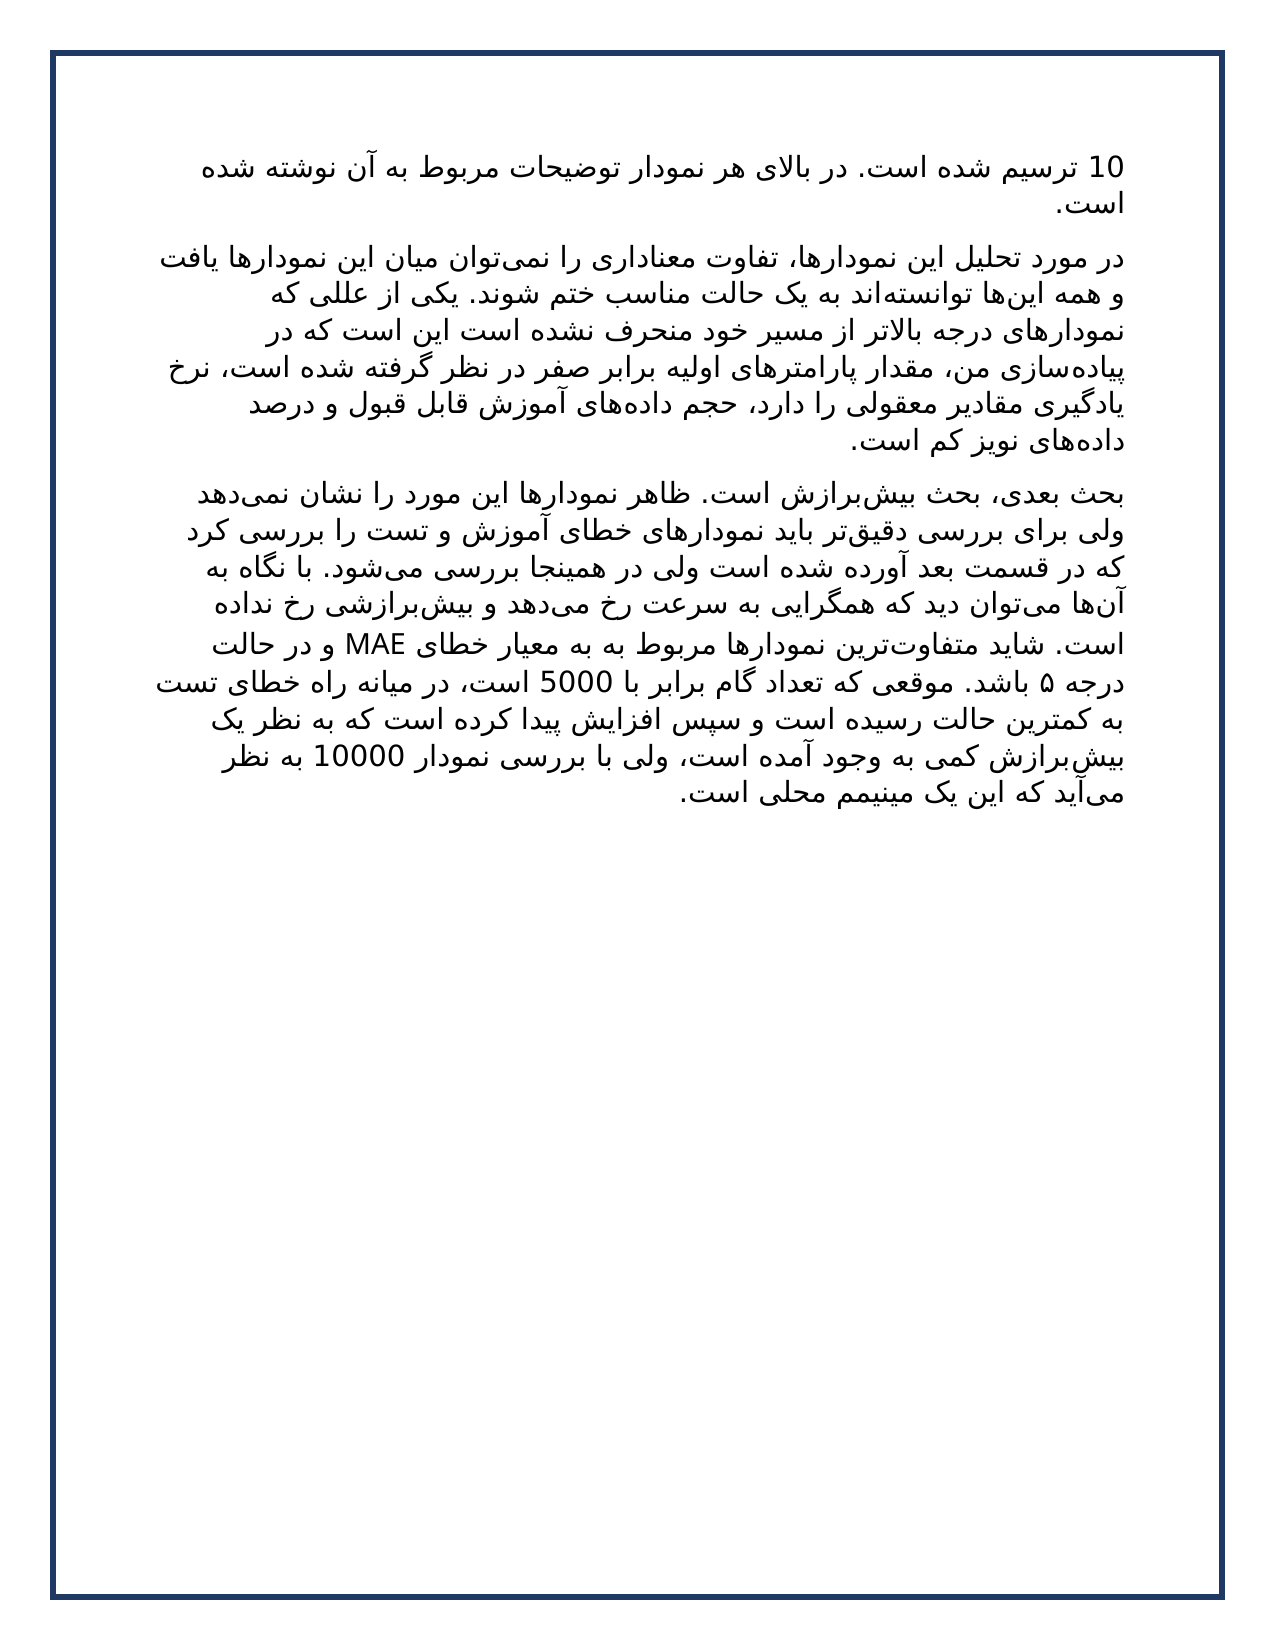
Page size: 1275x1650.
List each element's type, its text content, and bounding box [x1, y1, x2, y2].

text در مورد تحلیل این نمودار‌ها، تفاوت معناداری را نمی‌توان میان این نمودار‌ها یافت و همه این‌ها توانسته‌اند به یک حالت مناسب ختم شوند. یکی از عللی که نمودار‌های درجه بالاتر از مسیر خود منحرف نشده است این است که در پیاده‌سازی من، مقدار پارامترهای اولیه برابر صفر در نظر گرفته شده است، نرخ یادگیری مقادیر معقولی را دارد، حجم داده‌های آموزش قابل قبول و درصد داده‌های نویز کم است. [150, 240, 1125, 457]
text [150, 150, 1125, 221]
text بحث بعدی، بحث بیش‌برازش است. ظاهر نمودار‌ها این مورد را نشان نمی‌دهد ولی برای بررسی دقیق‌تر باید نمودار‌های خطای آموزش و تست را بررسی کرد که در قسمت بعد آورده شده است ولی در همینجا بررسی می‌شود. با نگاه به آن‌ها می‌توان دید که همگرایی به سرعت رخ می‌دهد و بیش‌برازشی رخ نداده است. شاید متفاوت‌ترین نمودار‌ها مربوط به به معیار خطای MAE‌ و در حالت درجه ۵ باشد. موقعی که تعداد گام برابر با 5000 است، در میانه راه خطای تست به کمترین حالت رسیده است و سپس افزایش پیدا کرده است که به نظر یک بیش‌برازش کمی به وجود آمده است، ولی با بررسی نمودار 10000 به نظر می‌آید که این یک مینیمم محلی است. [150, 477, 1125, 810]
